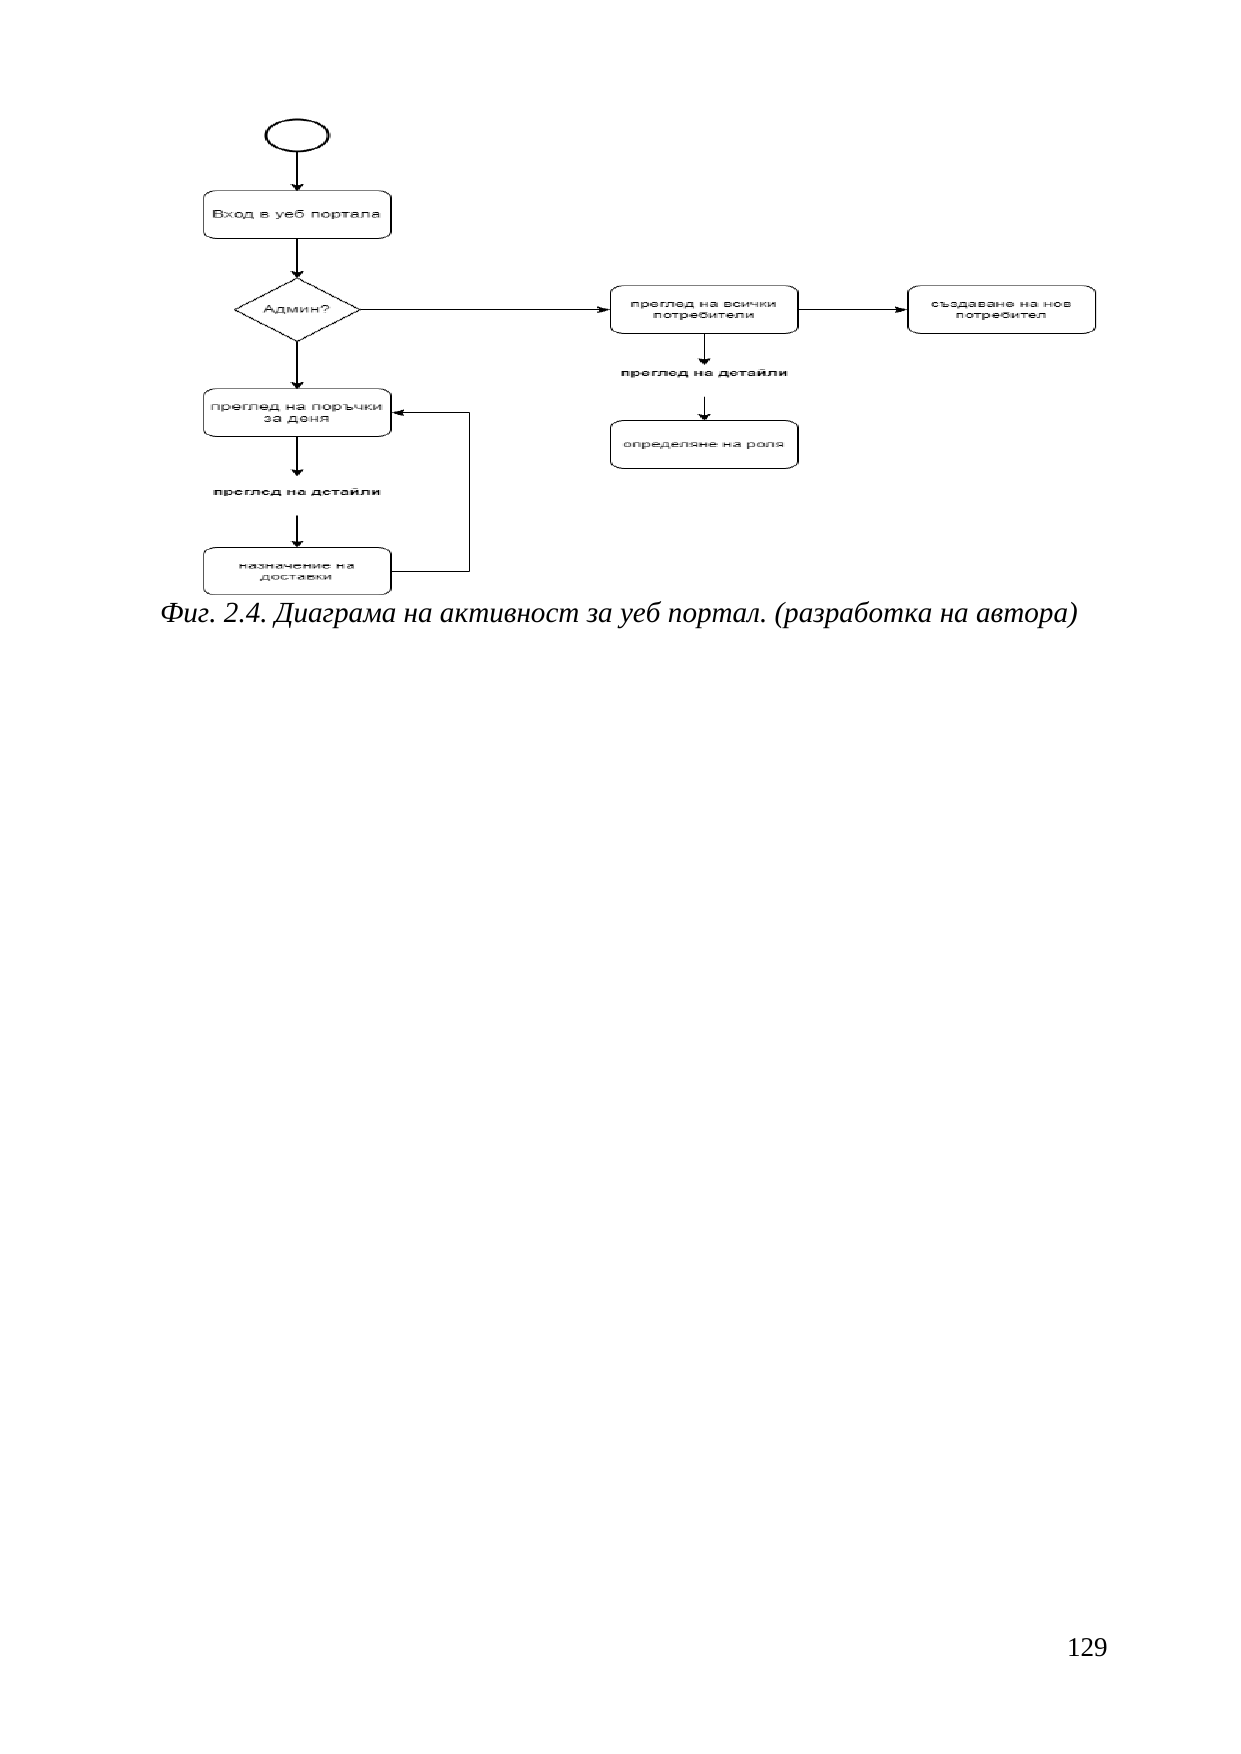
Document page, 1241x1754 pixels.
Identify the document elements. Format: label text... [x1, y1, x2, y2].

picture [203, 118, 1097, 595]
